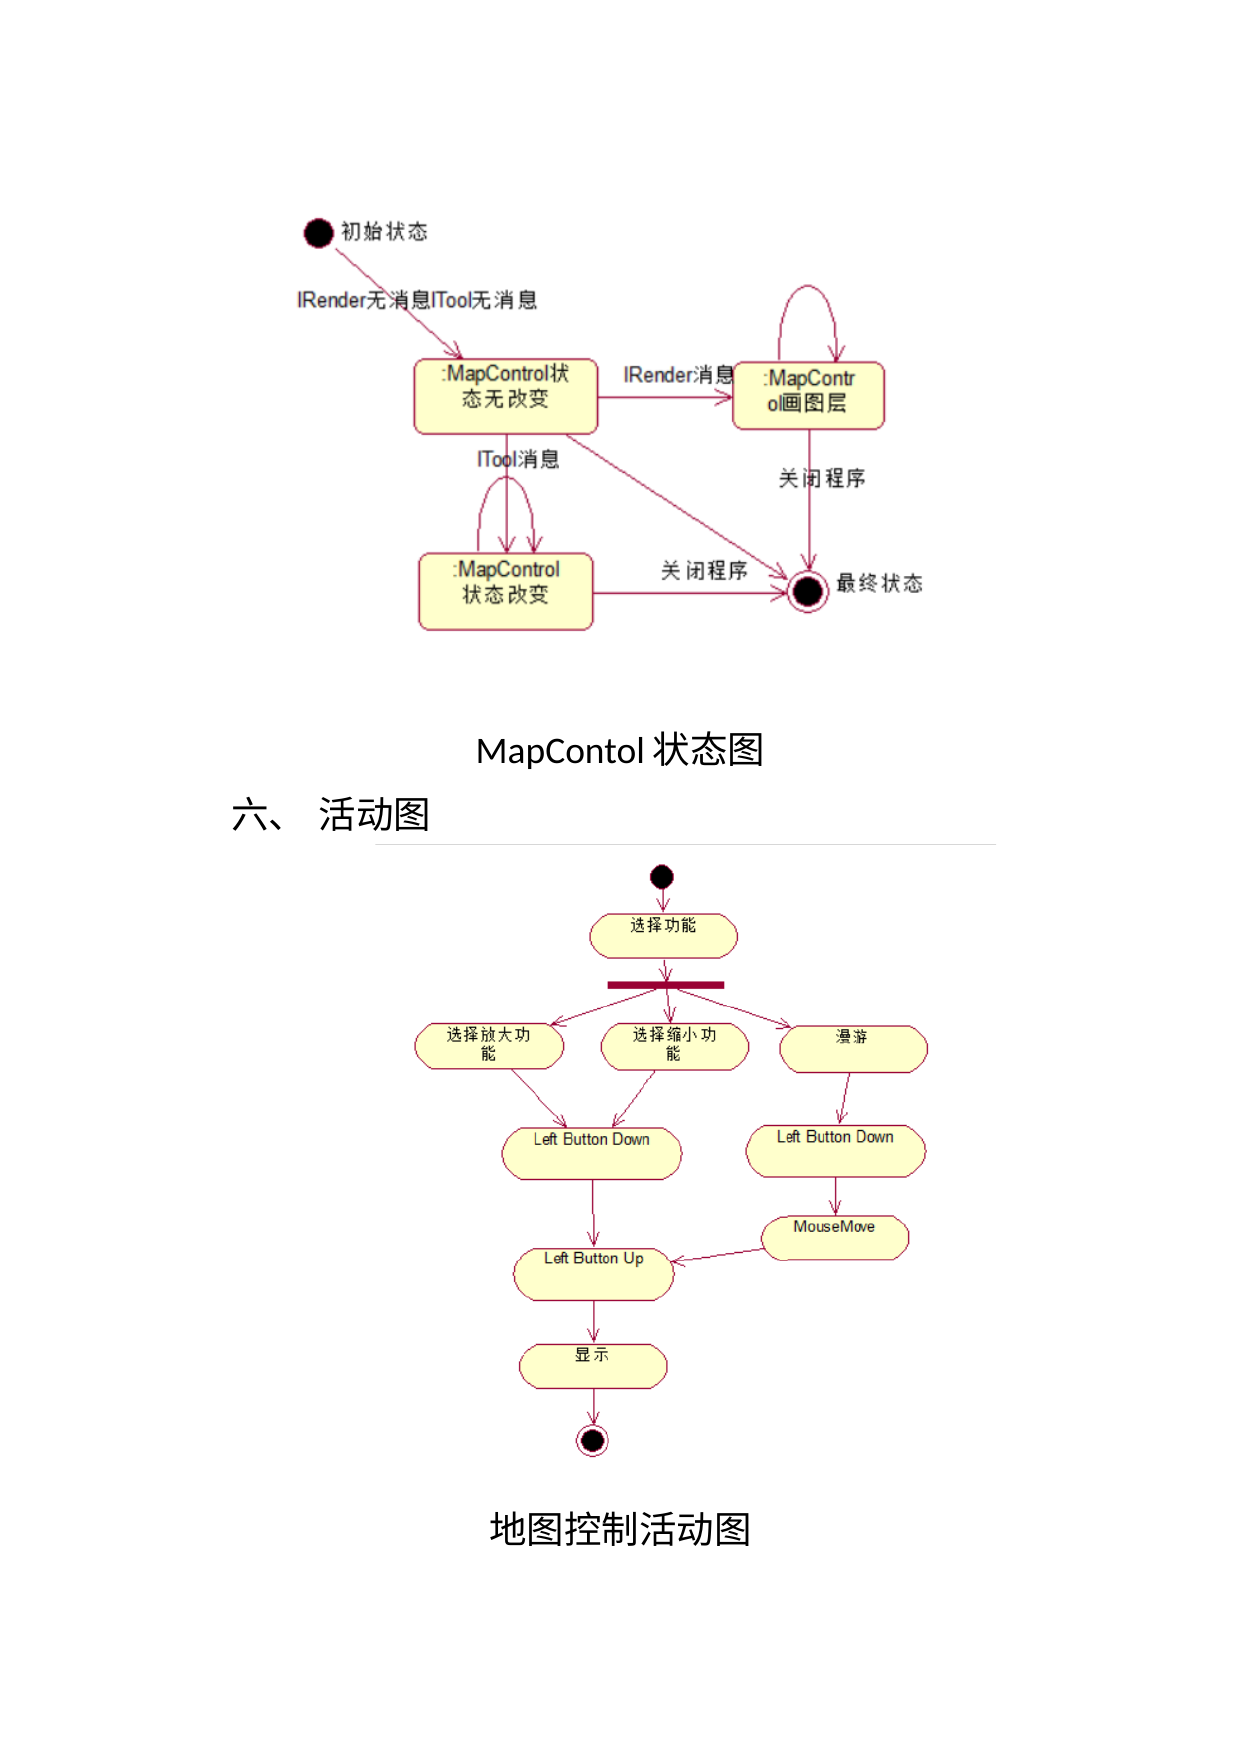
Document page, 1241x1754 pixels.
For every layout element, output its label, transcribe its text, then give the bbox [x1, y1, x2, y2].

picture [225, 162, 1015, 695]
text MapContol状态图 [187, 714, 1053, 779]
text 六、 活动图 [187, 779, 1053, 844]
picture [375, 844, 997, 1477]
text 地图控制活动图 [187, 1494, 1053, 1559]
